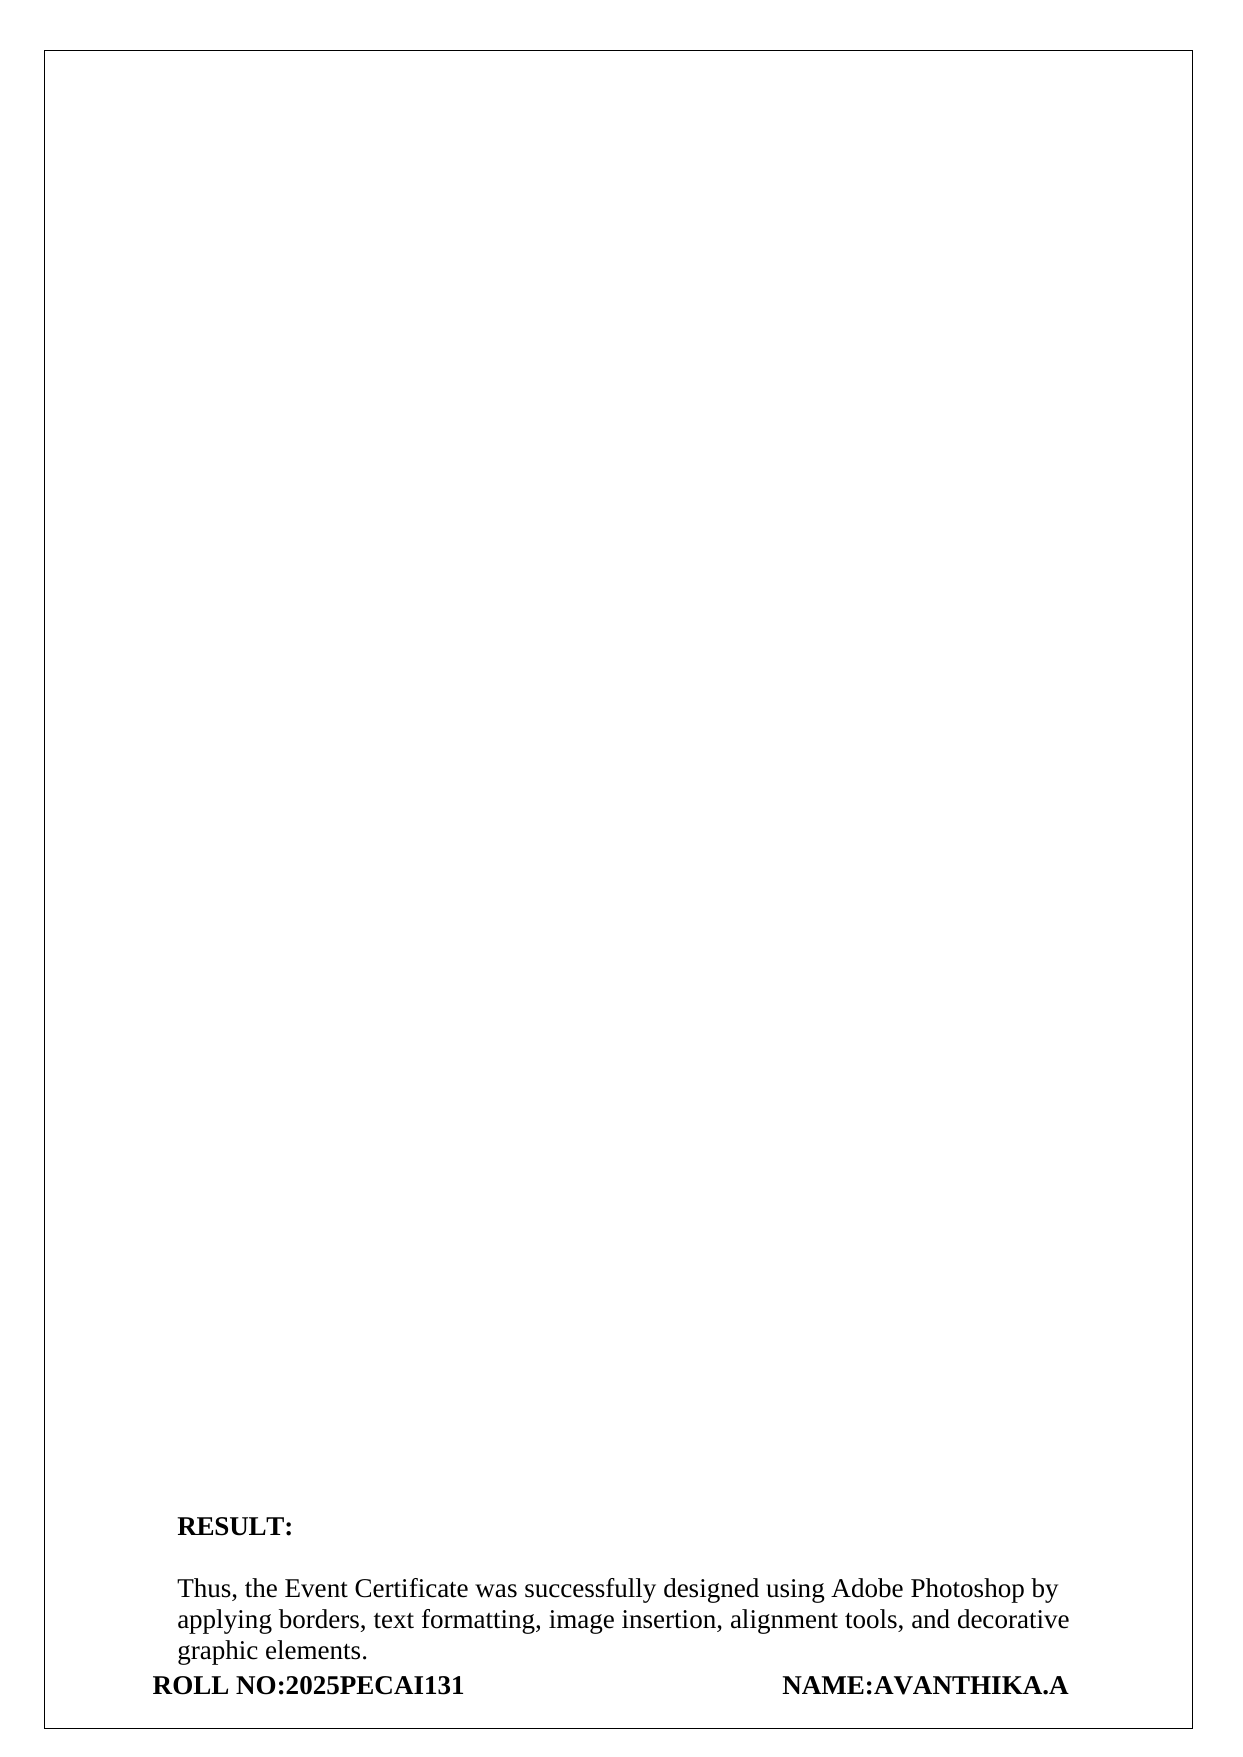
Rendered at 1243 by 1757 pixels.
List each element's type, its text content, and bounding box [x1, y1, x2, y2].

text RESULT: [177, 1510, 1184, 1541]
text Thus, the Event Certificate was successfully designed using Adobe Photoshop by applying borders, text formatting, image insertion, alignment tools, and decorative graphic elements. [177, 1572, 1113, 1666]
